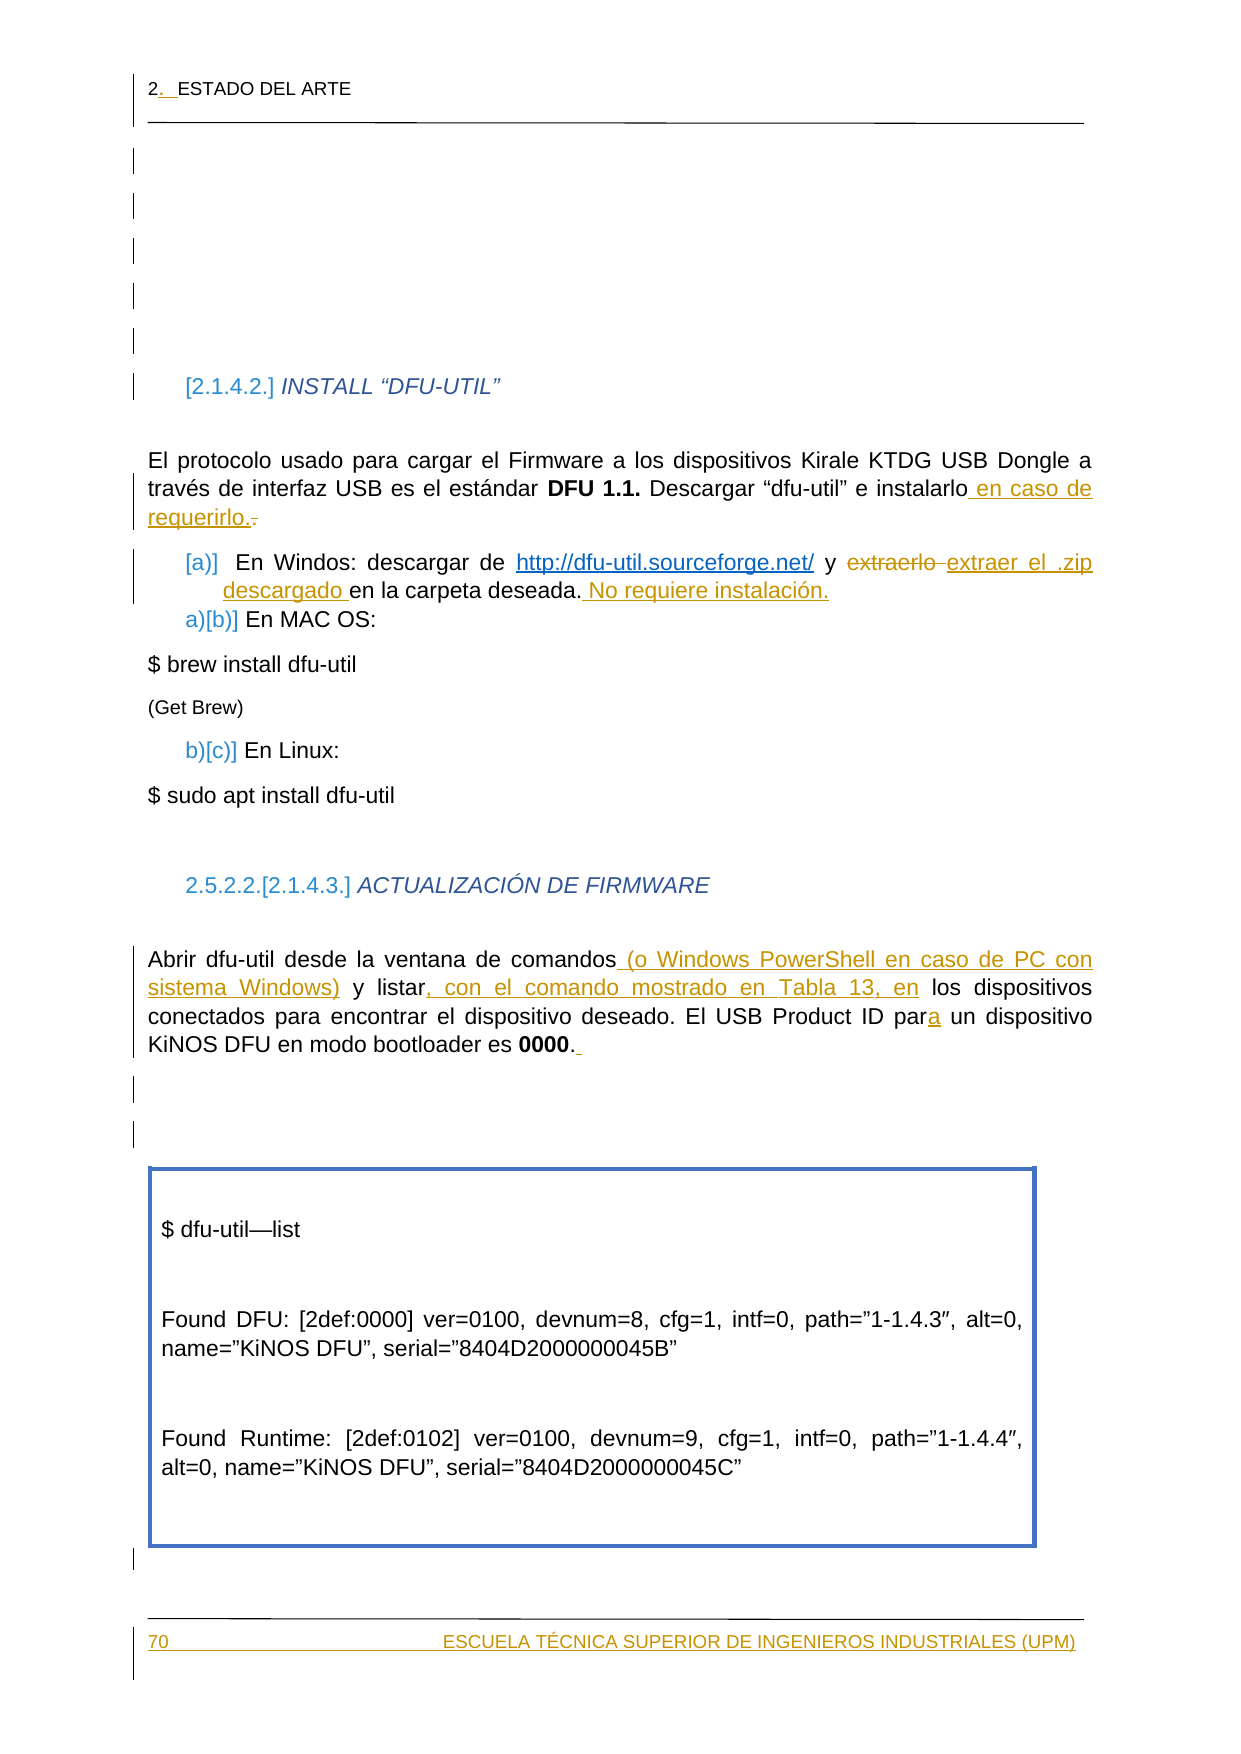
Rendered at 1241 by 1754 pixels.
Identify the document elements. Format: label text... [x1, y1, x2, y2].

text $ brew install dfu-util [148, 651, 1092, 677]
subtitle ACTUALIZACIÓN DE FIRMWARE [185, 872, 1092, 899]
text El protocolo usado para cargar el Firmware a los dispositivos Kirale KTDG USB Dongle a través de interfaz USB es el estándar DFU 1.1. Descargar “dfu-util” e instalarlo [148, 447, 1092, 530]
list En Windos: descargar de http://dfu-util.sourceforge.net/ y en la carpeta deseada. [185, 549, 1092, 603]
table_header $ dfu-util—list Found DFU: [2def:0000] ver=0100, devnum=8, cfg=1, intf=0, path=”1-1.4.3″, alt=0, name=”KiNOS DFU”, serial=”8404D2000000045B” Found Runtime: [2def:0102] ver=0100, devnum=9, cfg=1, intf=0, path=”1-1.4.4″, alt=0, name=”KiNOS DFU”, serial=”8404D2000000045C” [152, 1171, 1032, 1544]
text Abrir dfu-util desde la ventana de comandos y listar los dispositivos conectados para encontrar el dispositivo deseado. El USB Product ID par un dispositivo KiNOS DFU en modo bootloader es 0000. [148, 946, 1092, 1057]
list En Linux: [185, 737, 1092, 763]
text $ sudo apt install dfu-util [148, 782, 1092, 808]
list En MAC OS: [185, 606, 1092, 632]
subtitle INSTALL “DFU-UTIL” [185, 373, 1092, 399]
text (Get Brew) [148, 696, 1092, 718]
